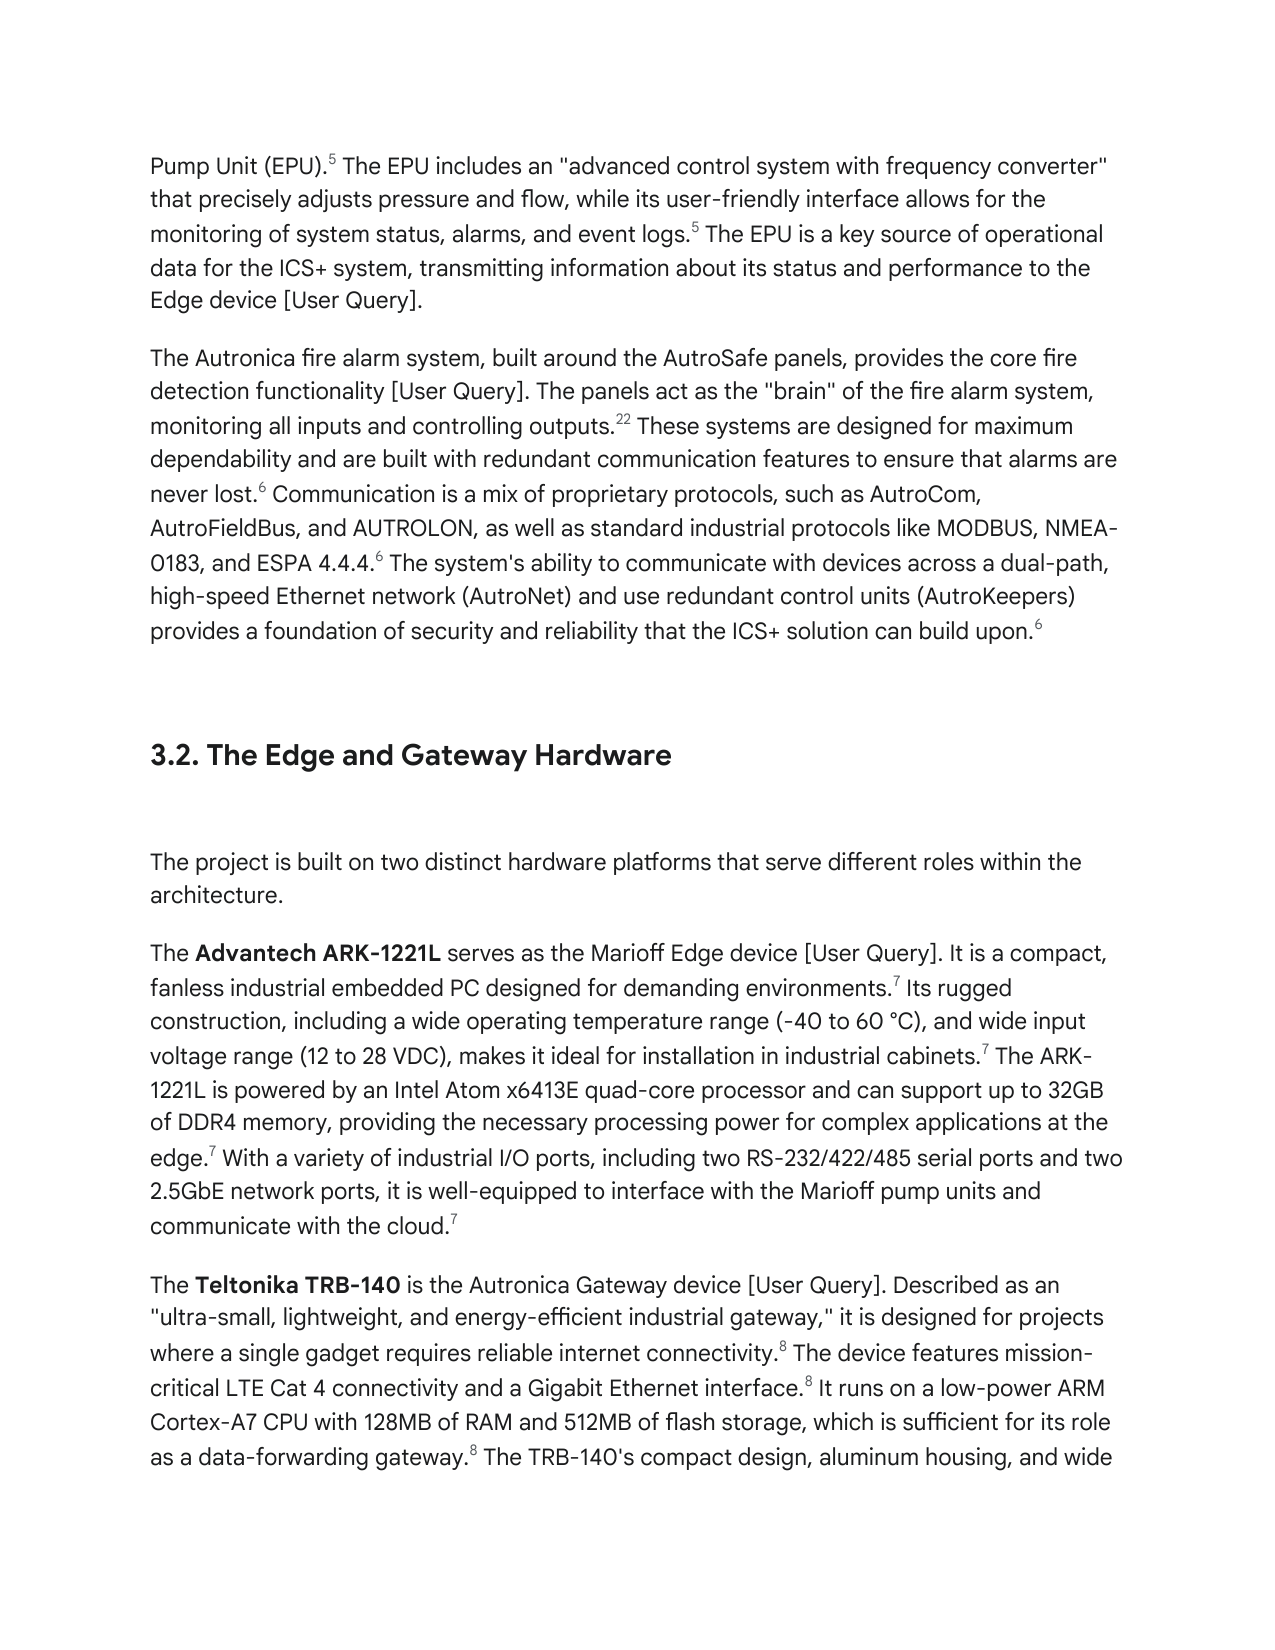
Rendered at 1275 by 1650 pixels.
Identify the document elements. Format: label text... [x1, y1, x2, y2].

text The project is built on two distinct hardware platforms that serve different roles within the architecture. [150, 849, 1125, 910]
text The Advantech ARK-1221L serves as the Marioff Edge device [User Query]. It is a compact, fanless industrial embedded PC designed for demanding environments.7 Its rugged construction, including a wide operating temperature range (-40 to 60 °C), and wide input voltage range (12 to 28 VDC), makes it ideal for installation in industrial cabinets.7 The ARK-1221L is powered by an Intel Atom x6413E quad-core processor and can support up to 32GB of DDR4 memory, providing the necessary processing power for complex applications at the edge.7 With a variety of industrial I/O ports, including two RS-232/422/485 serial ports and two 2.5GbE network ports, it is well-equipped to interface with the Marioff pump units and communicate with the cloud.7 [150, 939, 1125, 1242]
text The Autronica fire alarm system, built around the AutroSafe panels, provides the core fire detection functionality [User Query]. The panels act as the "brain" of the fire alarm system, monitoring all inputs and controlling outputs.22 These systems are designed for maximum dependability and are built with redundant communication features to ensure that alarms are never lost.6 Communication is a mix of proprietary protocols, such as AutroCom, AutroFieldBus, and AUTROLON, as well as standard industrial protocols like MODBUS, NMEA-0183, and ESPA 4.4.4.6 The system's ability to communicate with devices across a dual-path, high-speed Ethernet network (AutroNet) and use redundant control units (AutroKeepers) provides a foundation of security and reliability that the ICS+ solution can build upon.6 [150, 344, 1125, 647]
subtitle 3.2. The Edge and Gateway Hardware [150, 737, 1125, 773]
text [150, 150, 1125, 315]
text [150, 1271, 1125, 1472]
